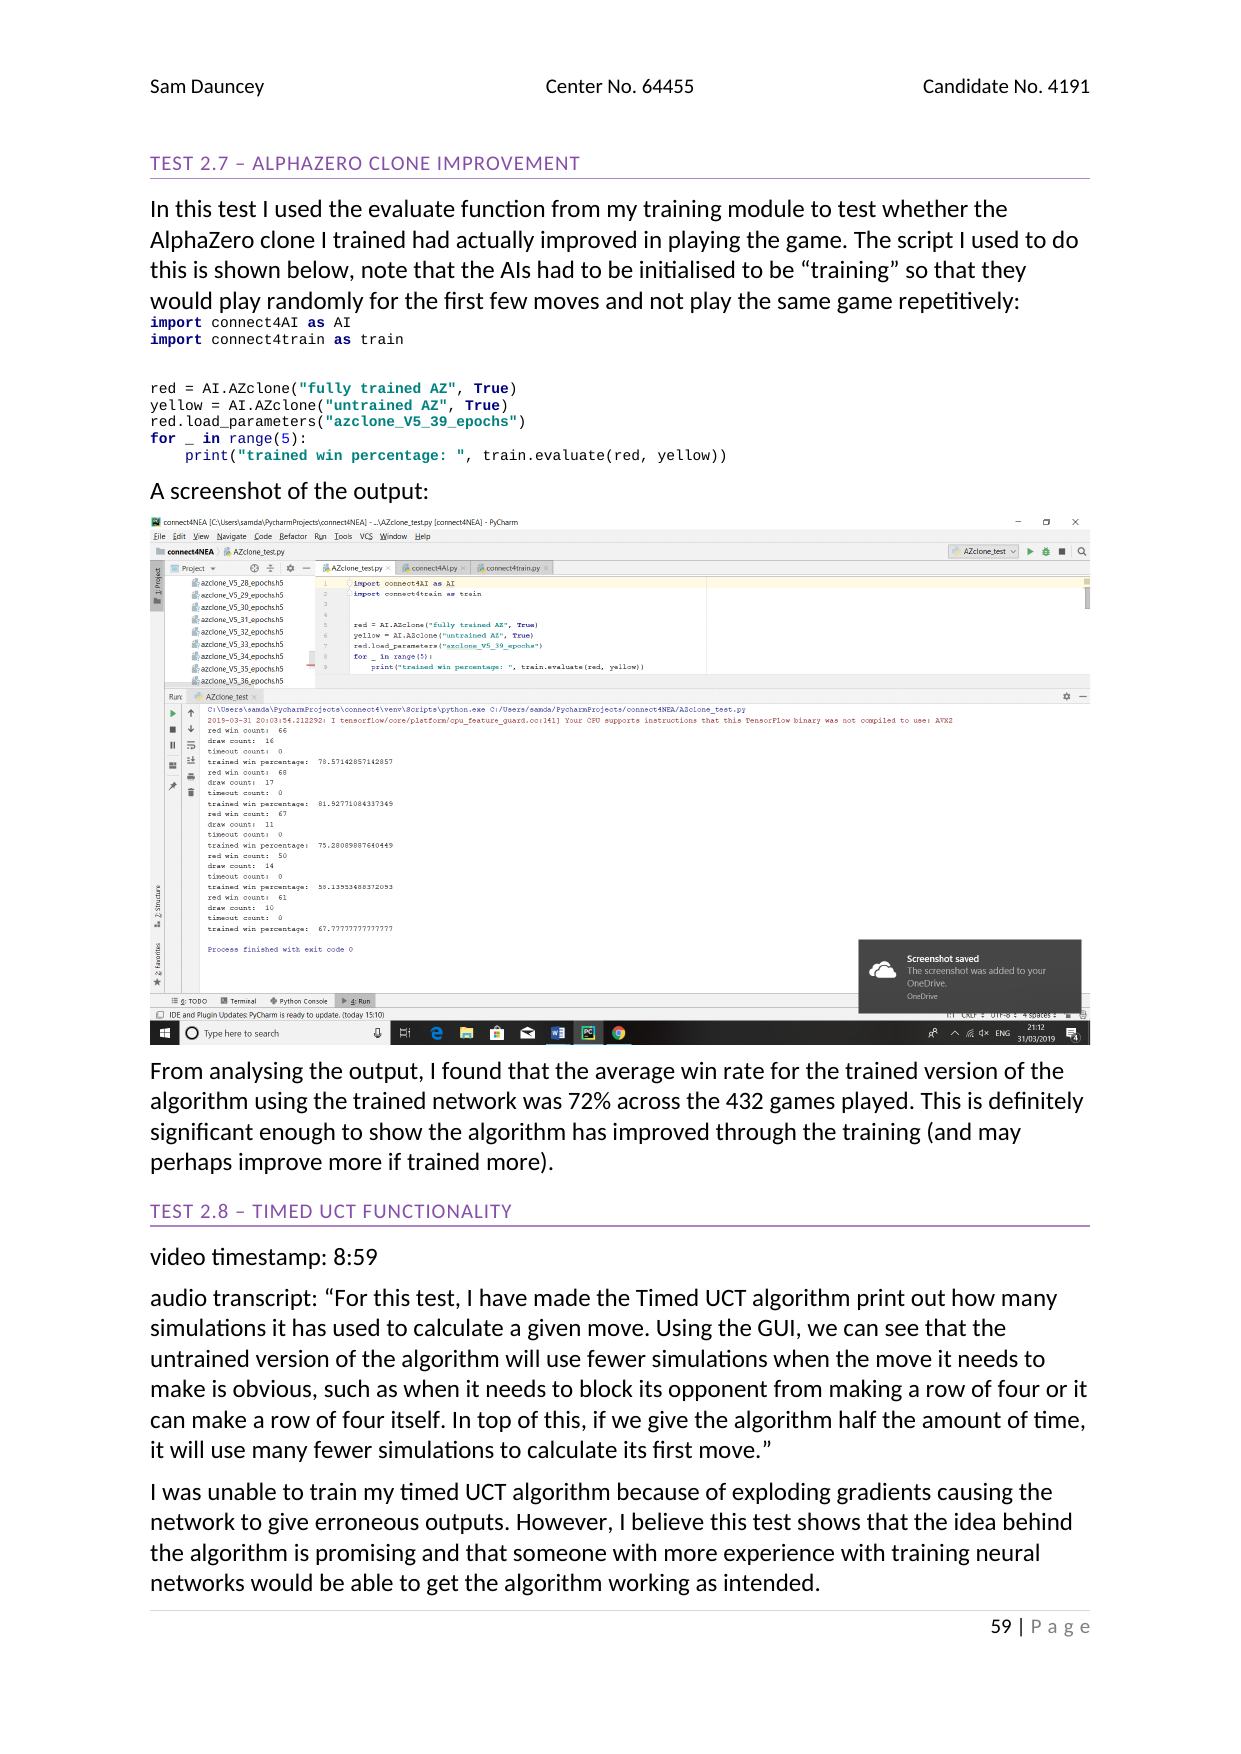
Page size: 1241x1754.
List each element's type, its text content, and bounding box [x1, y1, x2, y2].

text video timestamp: 8:59 [150, 1241, 1090, 1272]
text A screenshot of the output: [150, 475, 1090, 505]
text In this test I used the evaluate function from my training module to test whether the AlphaZero clone I trained had actually improved in playing the game. The script I used to do this is shown below, note that the AIs had to be initialised to be “training” so that they would play randomly for the first few moves and not play the same game repetitively: [150, 193, 1090, 315]
text audio transcript: “For this test, I have made the Timed UCT algorithm print out how many simulations it has used to calculate a given move. Using the GUI, we can see that the untrained version of the algorithm will use fewer simulations when the move it needs to make is obvious, such as when it needs to block its opponent from making a row of four or it can make a row of four itself. In top of this, if we give the algorithm half the amount of time, it will use many fewer simulations to calculate its first move.” [150, 1282, 1090, 1465]
picture [150, 515, 1091, 1045]
subtitle test 2.8 – Timed UCT Functionality [150, 1198, 1090, 1225]
text import connect4AI as AI import connect4train as train red = AI.AZclone("fully trained AZ", True) yellow = AI.AZclone("untrained AZ", True) red.load_parameters("azclone_V5_39_epochs") for _ in range(5): print("trained win percentage: ", train.evaluate(red, yellow)) [150, 315, 1090, 464]
text I was unable to train my timed UCT algorithm because of exploding gradients causing the network to give erroneous outputs. However, I believe this test shows that the idea behind the algorithm is promising and that someone with more experience with training neural networks would be able to get the algorithm working as intended. [150, 1476, 1090, 1598]
subtitle Test 2.7 – AlphaZero clone Improvement [150, 150, 1090, 178]
text From analysing the output, I found that the average win rate for the trained version of the algorithm using the trained network was 72% across the 432 games played. This is definitely significant enough to show the algorithm has improved through the training (and may perhaps improve more if trained more). [150, 1055, 1090, 1177]
